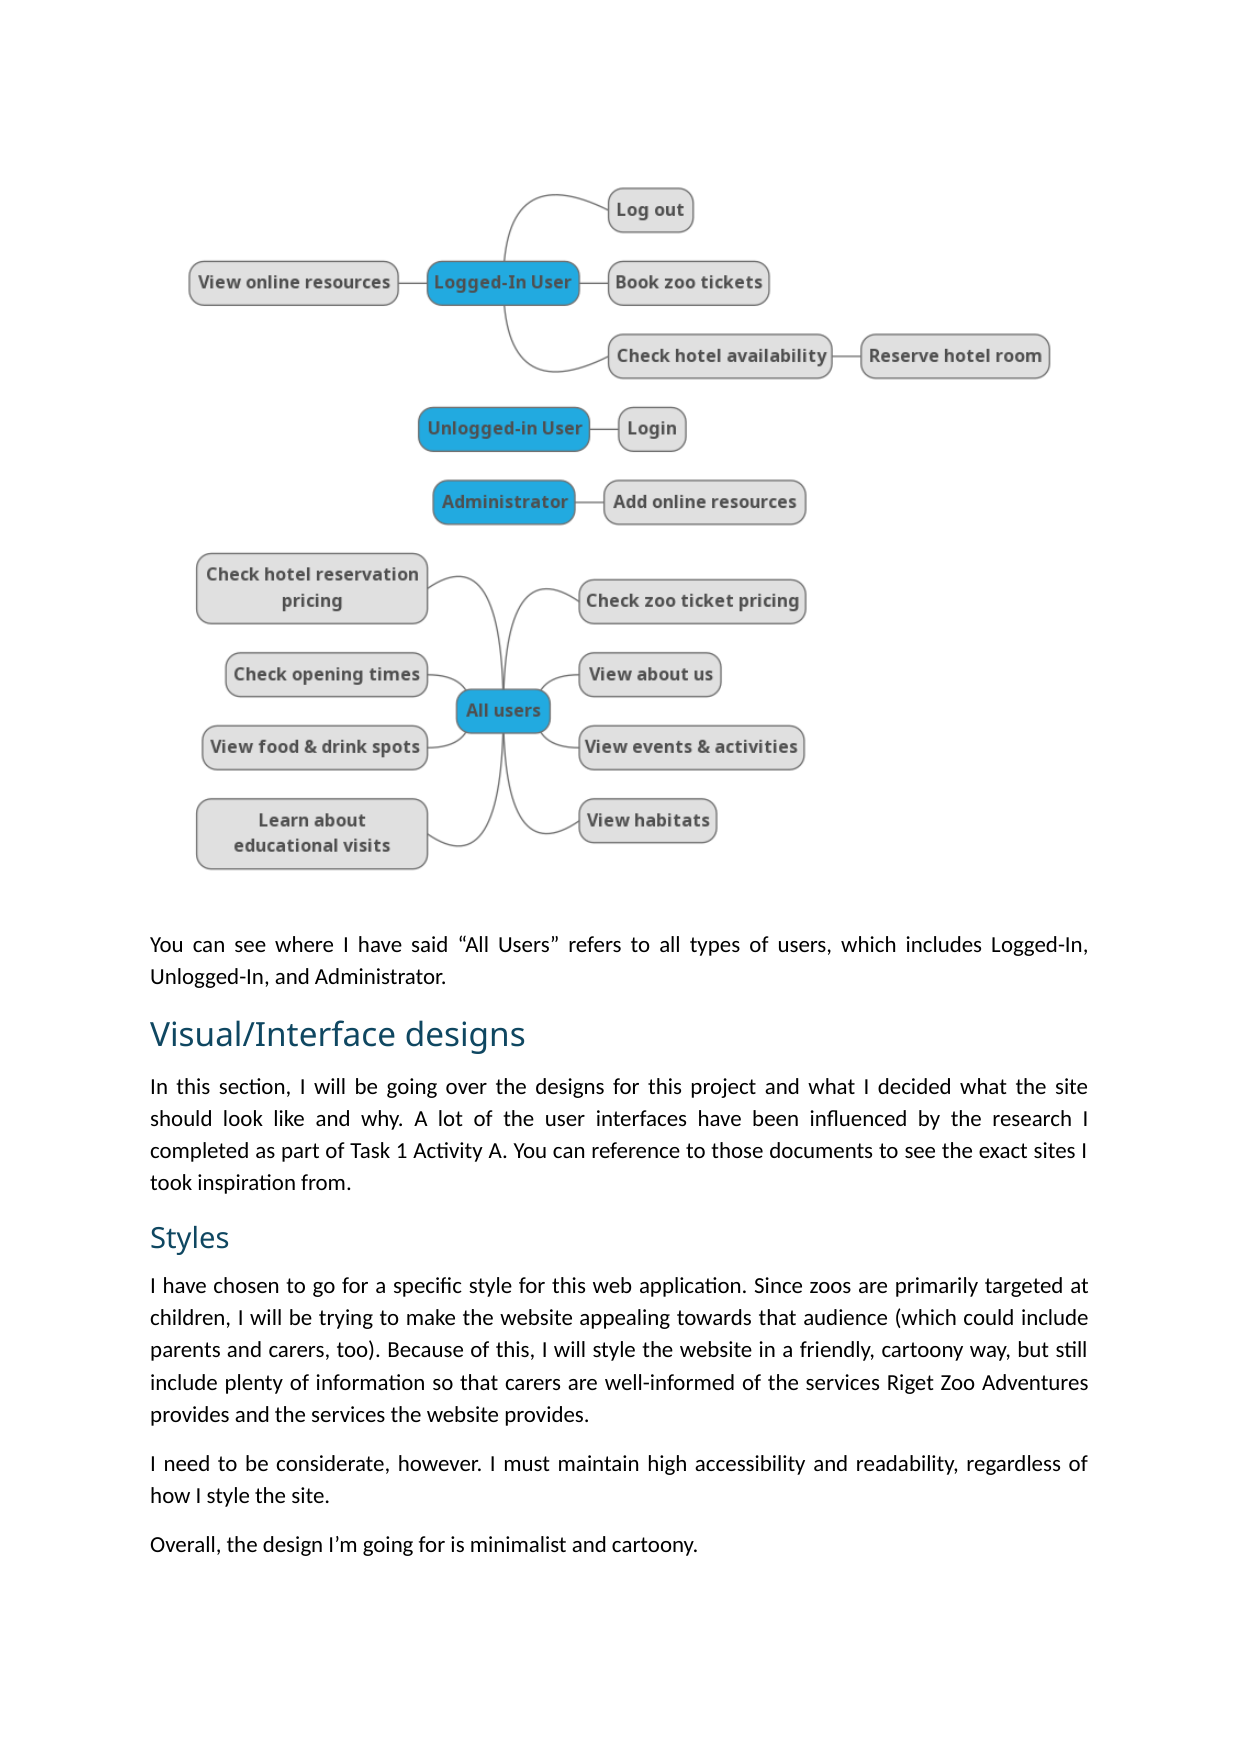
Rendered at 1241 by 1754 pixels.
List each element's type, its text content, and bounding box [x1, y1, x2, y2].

text I have chosen to go for a specific style for this web application. Since zoos are primarily targeted at children, I will be trying to make the website appealing towards that audience (which could include parents and carers, too). Because of this, I will style the website in a friendly, cartoony way, but still include plenty of information so that carers are well-informed of the services Riget Zoo Adventures provides and the services the website provides. [150, 1271, 1090, 1428]
subtitle Visual/Interface designs [150, 1011, 1090, 1057]
text Overall, the design I’m going for is minimalist and cartoony. [150, 1530, 1090, 1558]
text You can see where I have said “All Users” refers to all types of users, which includes Logged-In, Unlogged-In, and Administrator. [150, 930, 1090, 990]
text In this section, I will be going over the designs for this project and what I decided what the site should look like and why. A lot of the user interfaces have been influenced by the research I completed as part of Task 1 Activity A. You can reference to those documents to see the exact sites I took inspiration from. [150, 1072, 1090, 1196]
picture [150, 150, 1091, 910]
text I need to be considerate, however. I must maintain high accessibility and readability, regardless of how I style the site. [150, 1449, 1090, 1509]
subtitle Styles [150, 1217, 1090, 1257]
